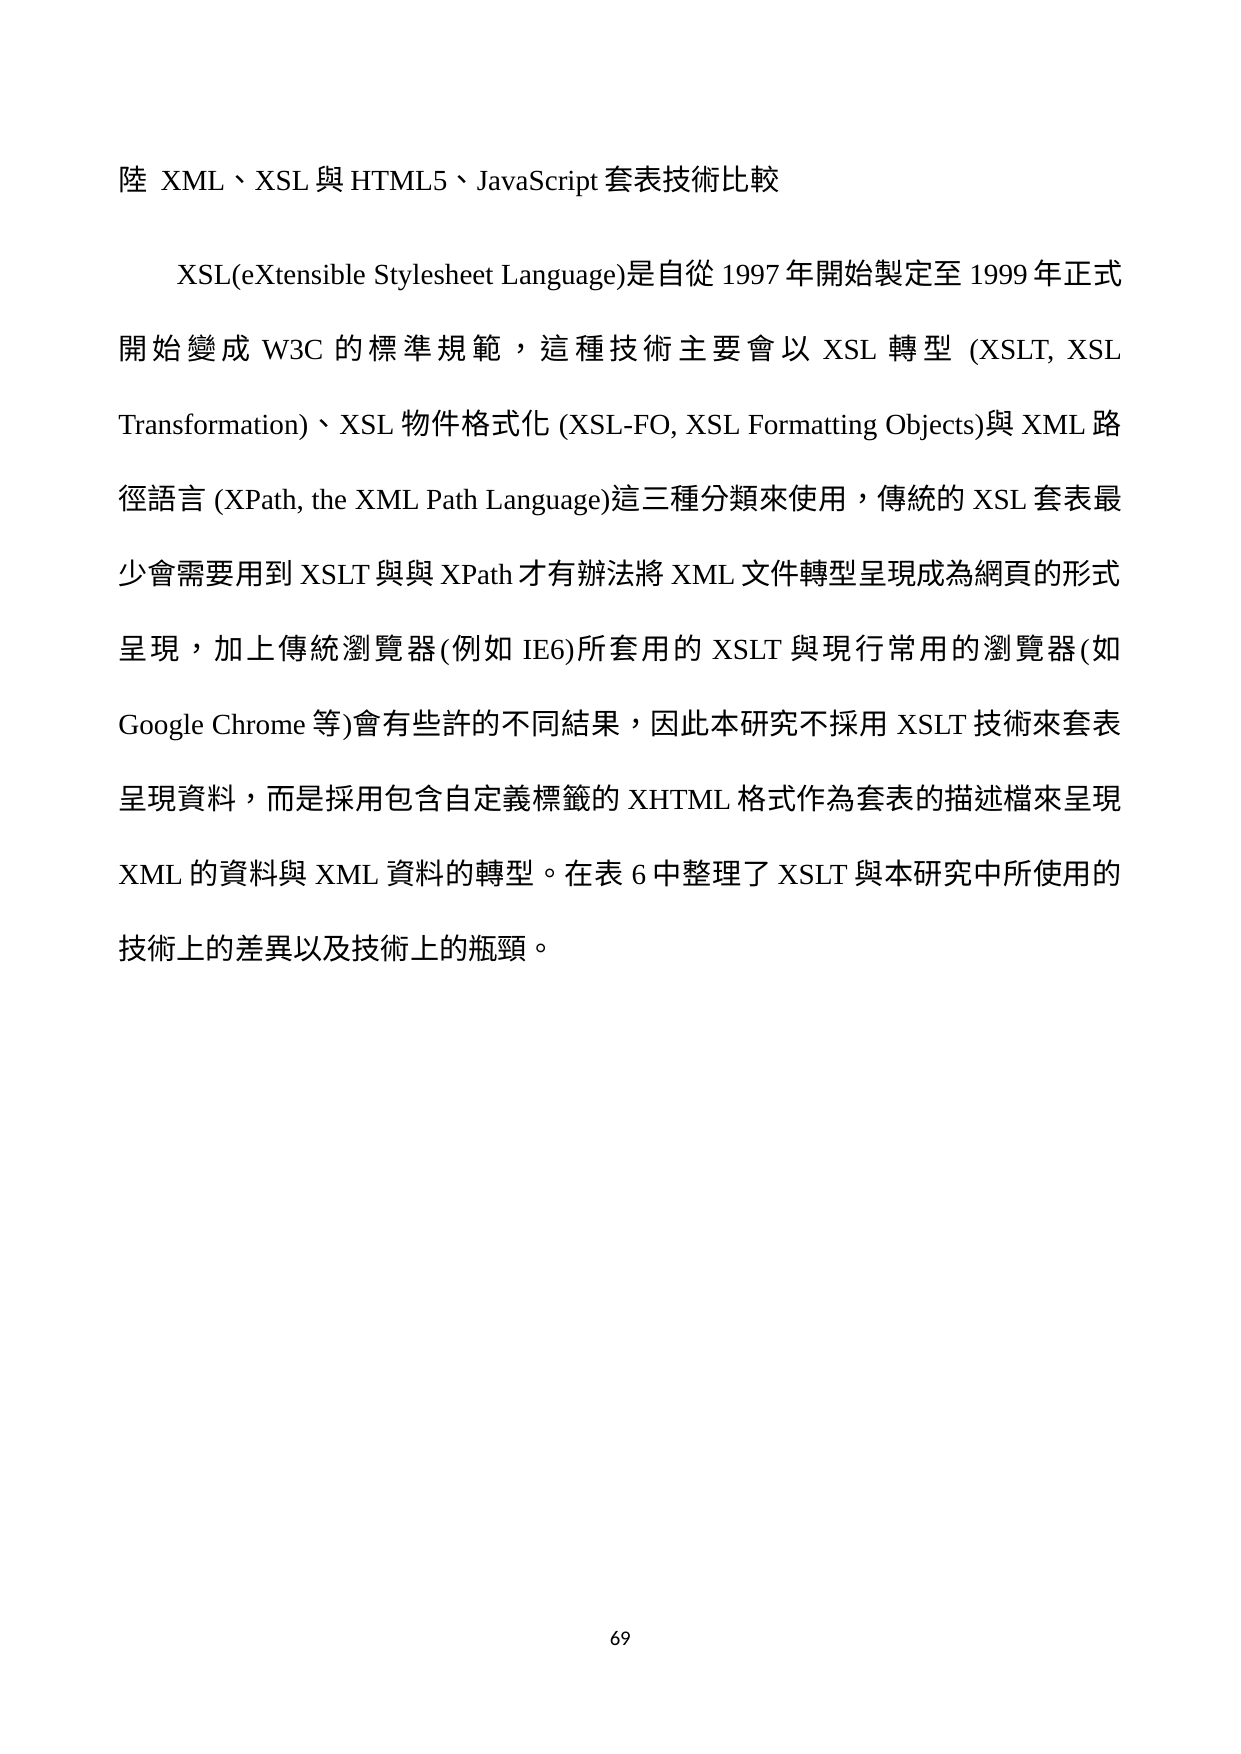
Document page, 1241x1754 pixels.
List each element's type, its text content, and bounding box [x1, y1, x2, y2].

text XSL(eXtensible Stylesheet Language)是自從1997年開始製定至1999年正式開始變成W3C的標準規範，這種技術主要會以XSL轉型 (XSLT, XSL Transformation)、XSL物件格式化 (XSL-FO, XSL Formatting Objects)與XML路徑語言 (XPath, the XML Path Language)這三種分類來使用，傳統的XSL套表最少會需要用到XSLT與與XPath才有辦法將XML文件轉型呈現成為網頁的形式呈現，加上傳統瀏覽器(例如IE6)所套用的XSLT與現行常用的瀏覽器(如Google Chrome等)會有些許的不同結果，因此本研究不採用XSLT技術來套表呈現資料，而是採用包含自定義標籤的XHTML格式作為套表的描述檔來呈現XML的資料與XML資料的轉型。在表 6中整理了XSLT與本研究中所使用的技術上的差異以及技術上的瓶頸。 [118, 234, 1122, 984]
subtitle XML、XSL與HTML5、JavaScript套表技術比較 [118, 140, 1122, 215]
